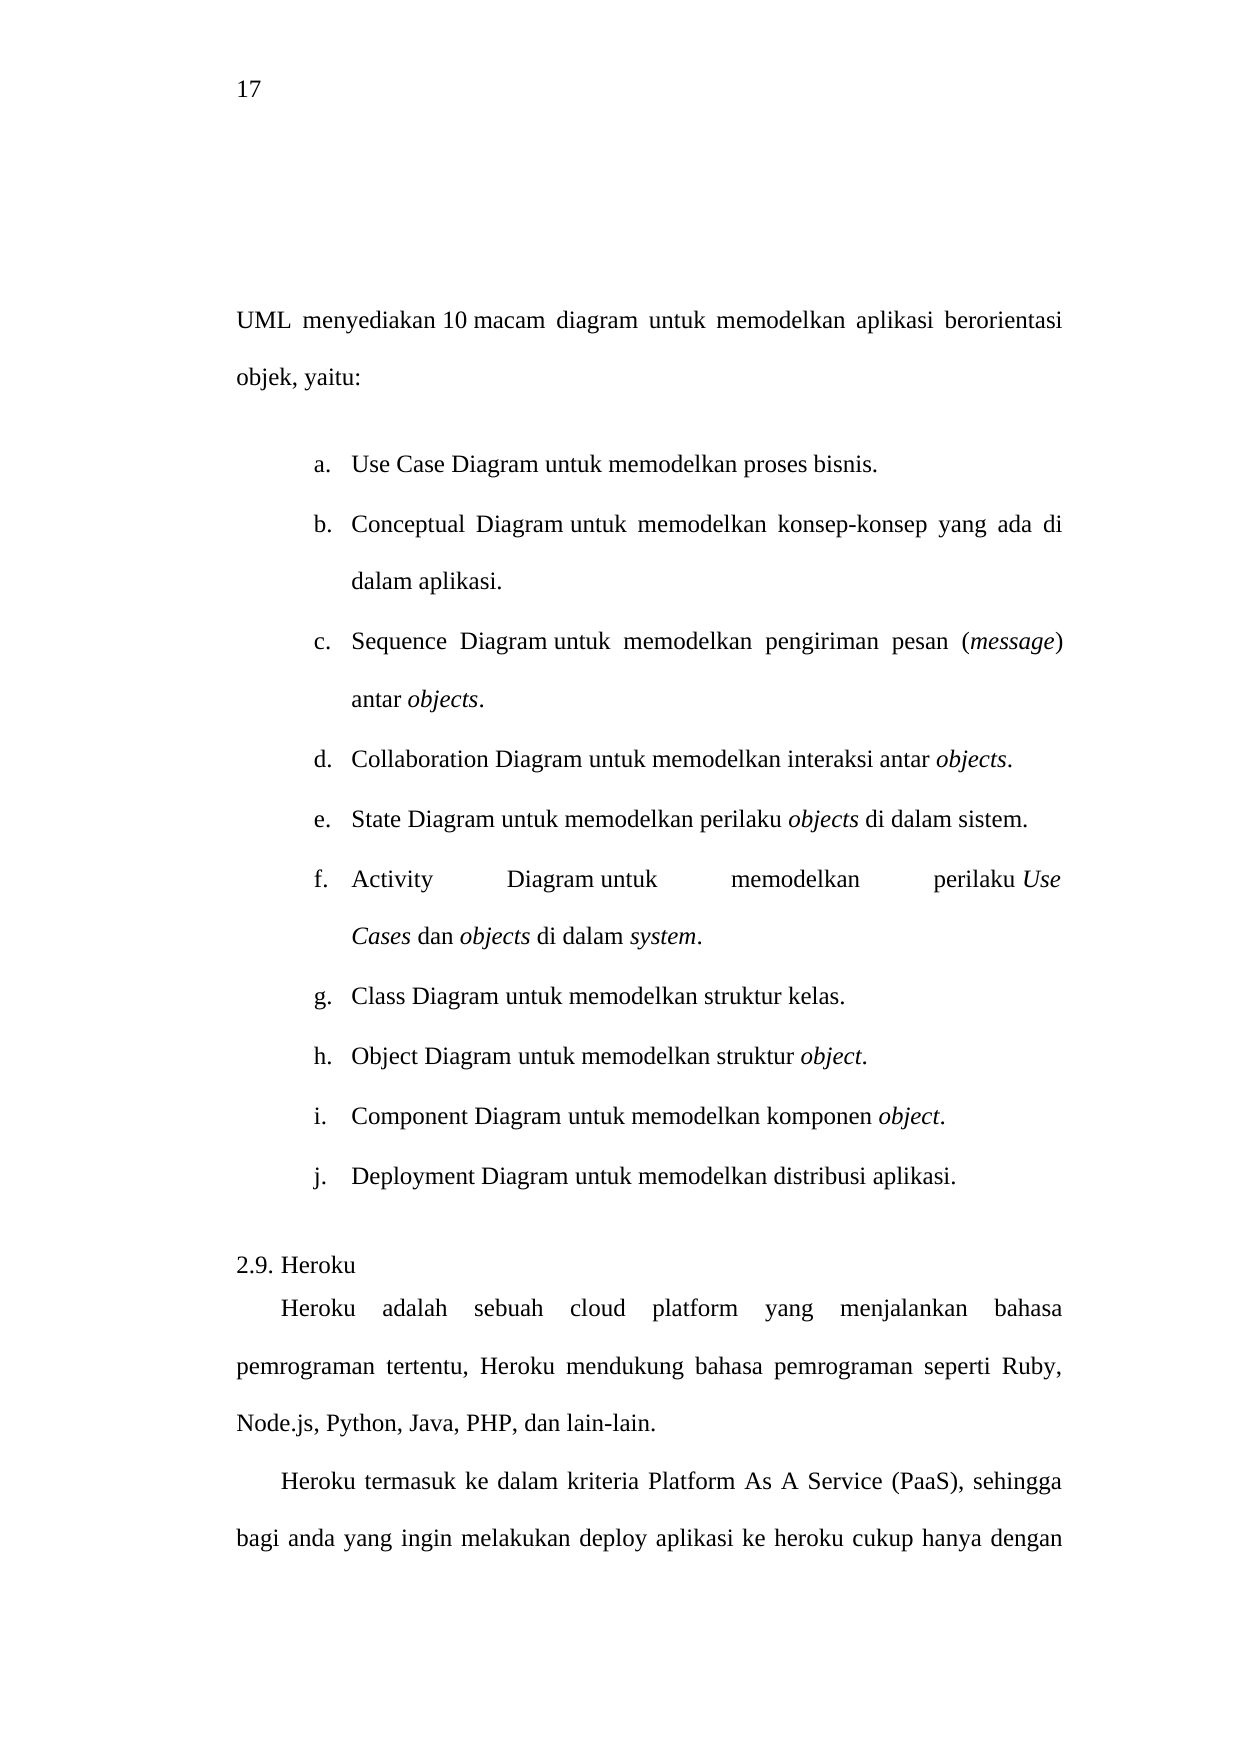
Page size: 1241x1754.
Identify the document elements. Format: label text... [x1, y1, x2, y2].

list Object Diagram untuk memodelkan struktur object. [314, 1041, 1063, 1070]
list Component Diagram untuk memodelkan komponen object. [314, 1101, 1063, 1130]
text UML menyediakan 10 macam diagram untuk memodelkan aplikasi berorientasi objek, yaitu: [236, 305, 1063, 391]
list Activity Diagram untuk memodelkan perilaku Use Cases dan objects di dalam system. [314, 864, 1063, 950]
list Collaboration Diagram untuk memodelkan interaksi antar objects. [314, 744, 1063, 773]
list Class Diagram untuk memodelkan struktur kelas. [314, 981, 1063, 1010]
list Conceptual Diagram untuk memodelkan konsep-konsep yang ada di dalam aplikasi. [314, 509, 1063, 595]
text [236, 1466, 1063, 1552]
list Sequence Diagram untuk memodelkan pengiriman pesan (message) antar objects. [314, 626, 1063, 713]
list Use Case Diagram untuk memodelkan proses bisnis. [314, 449, 1063, 478]
subtitle Heroku [236, 1250, 1063, 1279]
text Heroku adalah sebuah cloud platform yang menjalankan bahasa pemrograman tertentu, Heroku mendukung bahasa pemrograman seperti Ruby, Node.js, Python, Java, PHP, dan lain-lain. [236, 1293, 1063, 1437]
list State Diagram untuk memodelkan perilaku objects di dalam sistem. [314, 804, 1063, 833]
list Deployment Diagram untuk memodelkan distribusi aplikasi. [314, 1161, 1063, 1190]
